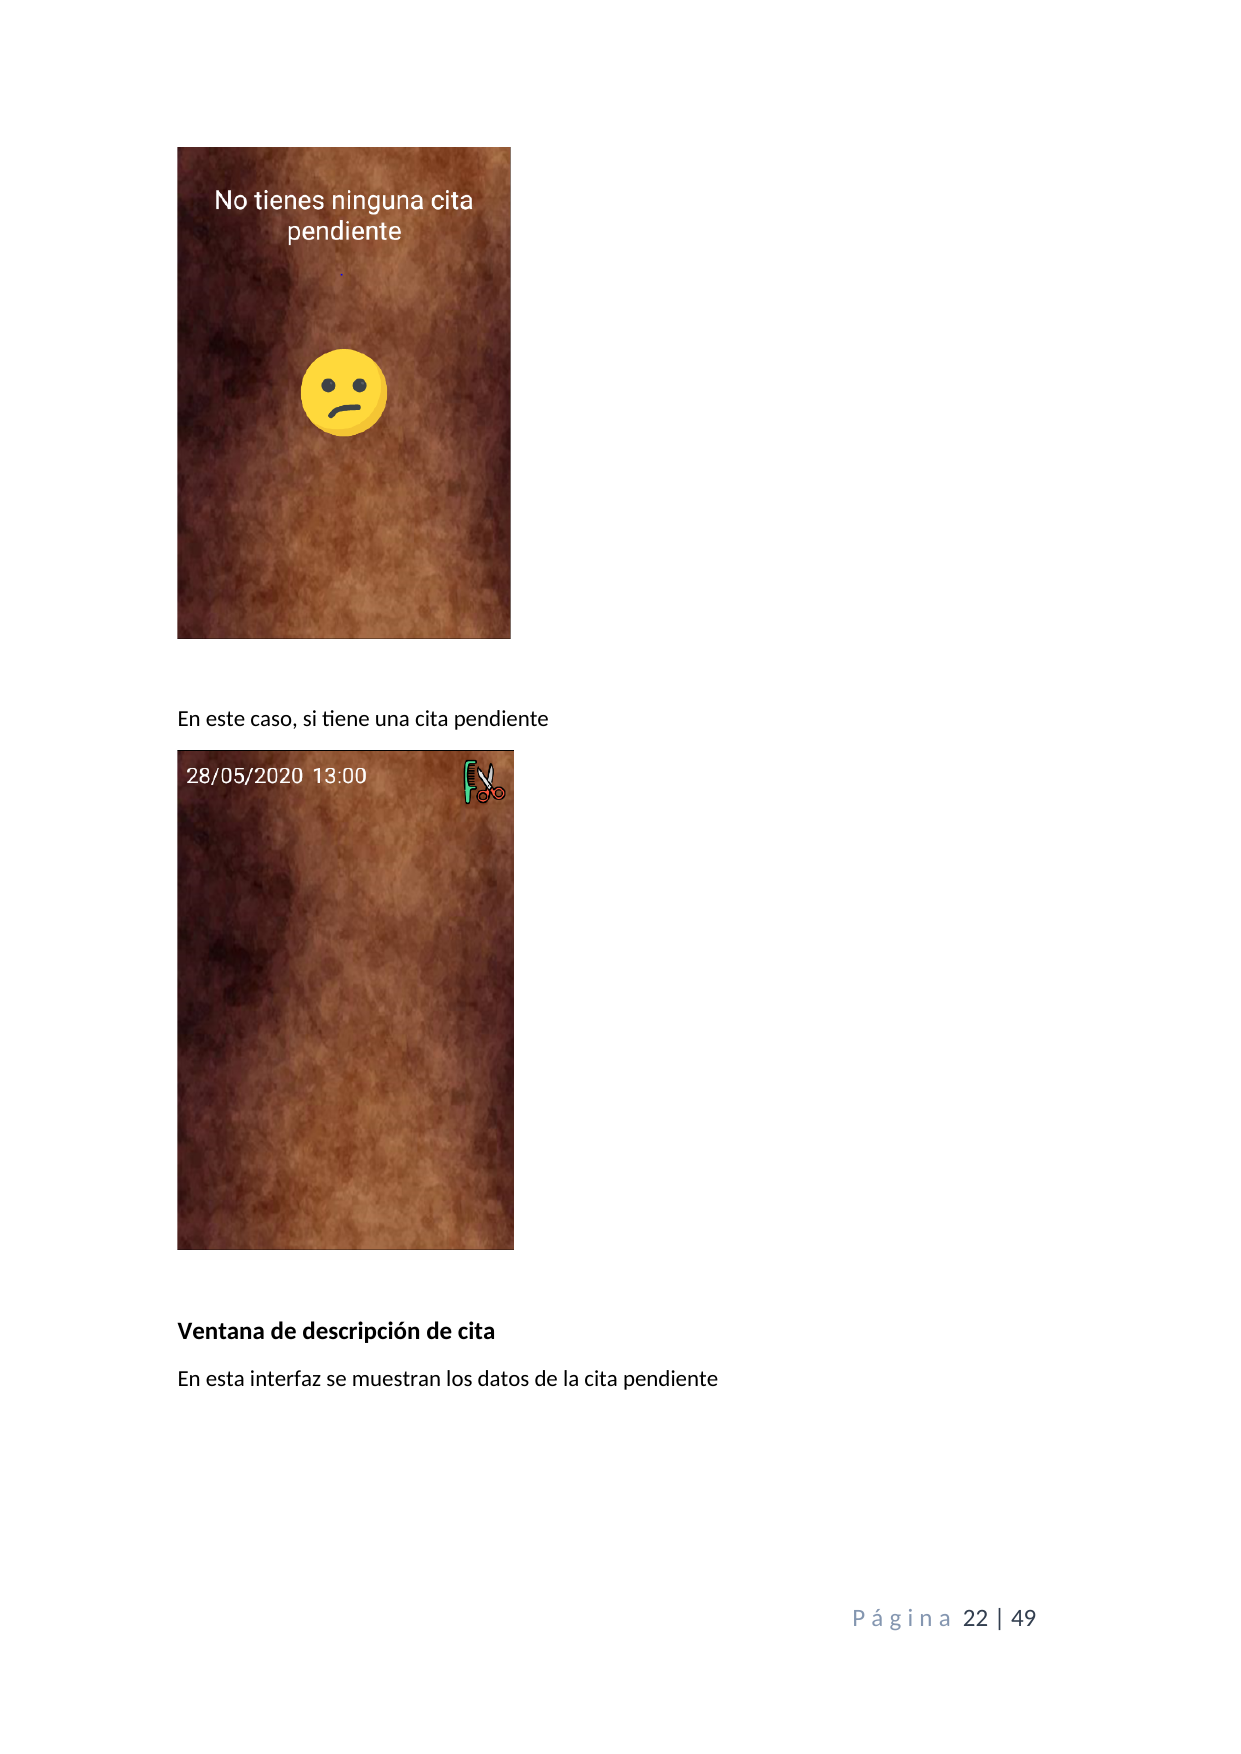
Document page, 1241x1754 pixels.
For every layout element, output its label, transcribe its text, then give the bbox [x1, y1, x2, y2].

text En esta interfaz se muestran los datos de la cita pendiente [177, 1364, 1063, 1393]
picture [177, 147, 511, 639]
subtitle Ventana de descripción de cita [177, 1315, 1063, 1346]
text En este caso, si tiene una cita pendiente [177, 704, 1063, 732]
picture [177, 750, 514, 1250]
